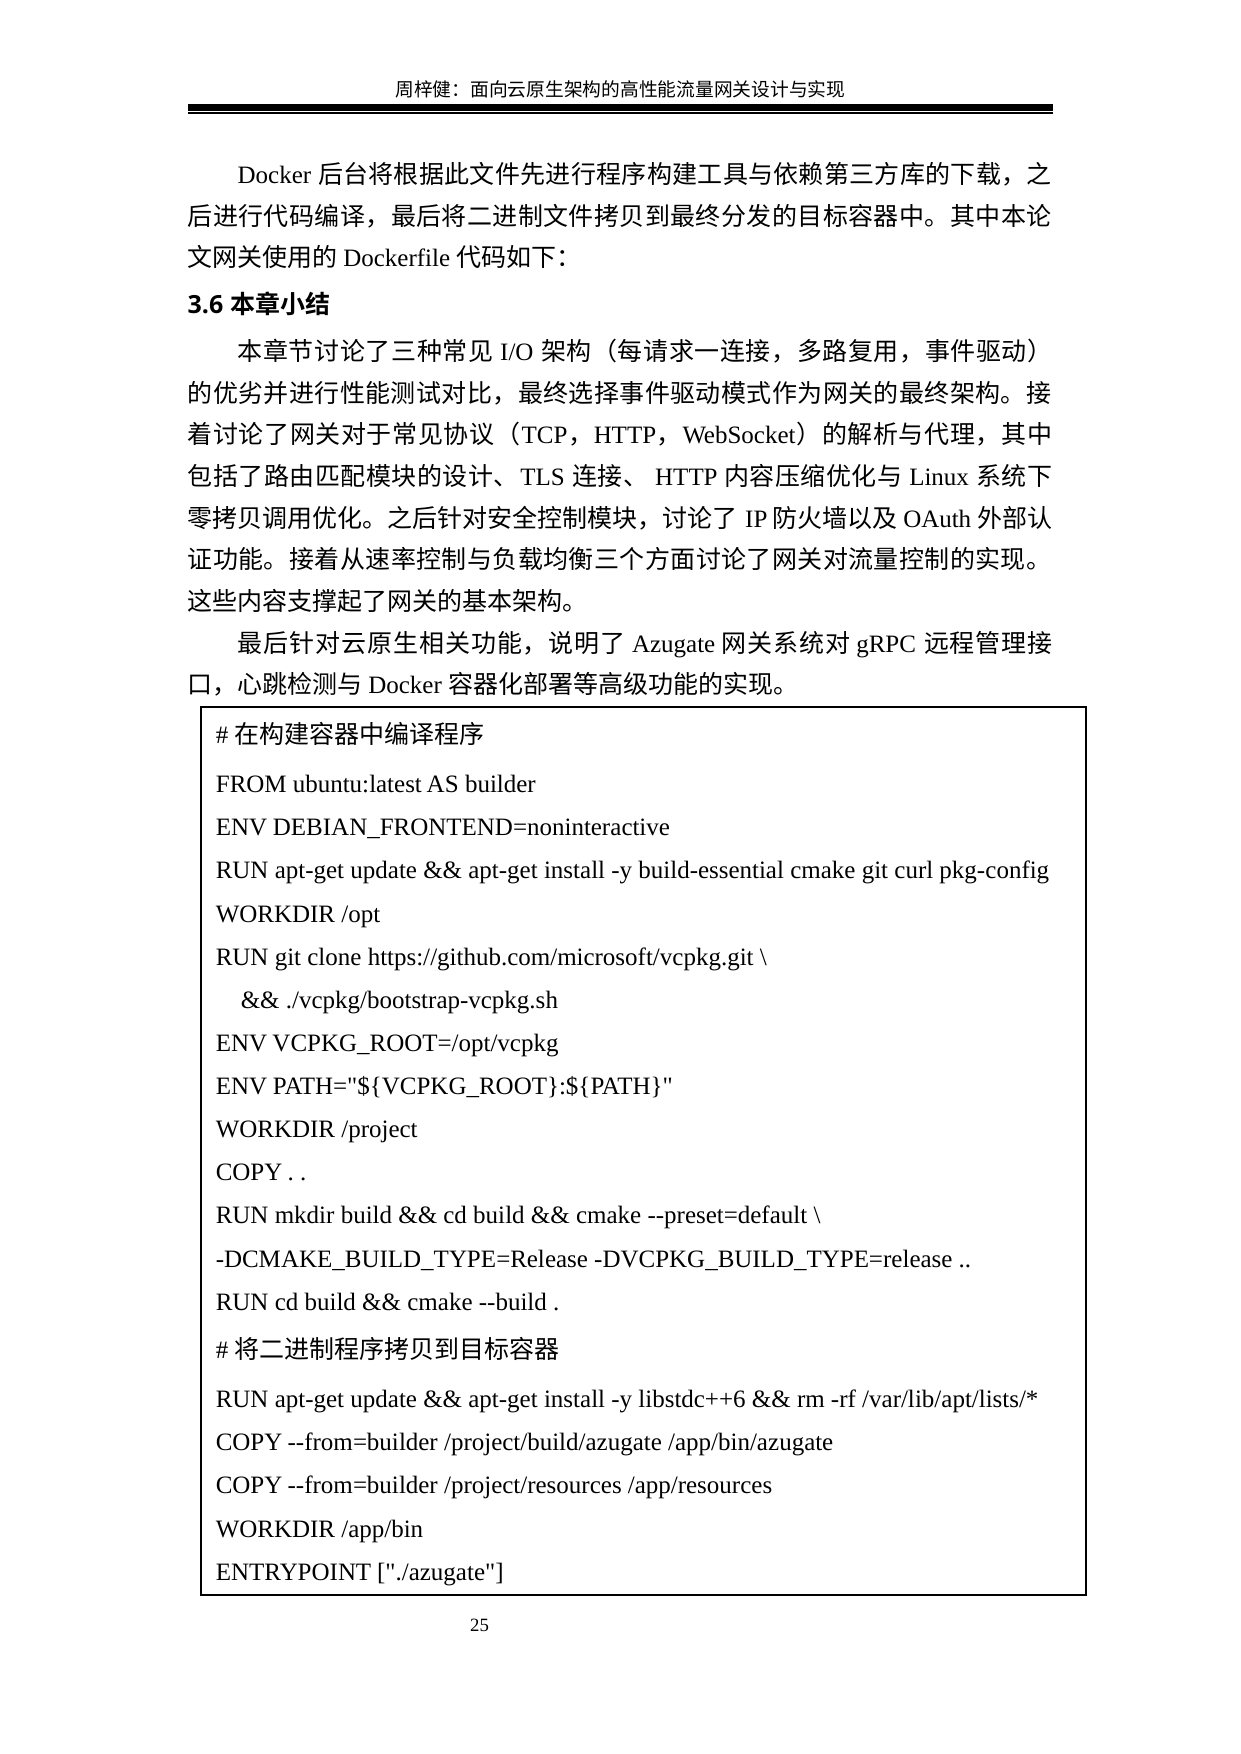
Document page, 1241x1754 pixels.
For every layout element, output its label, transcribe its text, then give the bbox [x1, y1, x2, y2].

text 本章节讨论了三种常见 I/O 架构（每请求一连接，多路复用，事件驱动）的优劣并进行性能测试对比，最终选择事件驱动模式作为网关的最终架构。接着讨论了网关对于常见协议（TCP，HTTP，WebSocket）的解析与代理，其中包括了路由匹配模块的设计、TLS 连接、 HTTP 内容压缩优化与 Linux 系统下零拷贝调用优化。之后针对安全控制模块，讨论了 IP 防火墙以及OAuth 外部认证功能。接着从速率控制与负载均衡三个方面讨论了网关对流量控制的实现。这些内容支撑起了网关的基本架构。 [187, 327, 1053, 619]
subtitle 3.6 本章小结 [187, 280, 1053, 322]
text 最后针对云原生相关功能，说明了Azugate网关系统对gRPC 远程管理接口，心跳检测与 Docker 容器化部署等高级功能的实现。 [187, 619, 1053, 702]
text Docker 后台将根据此文件先进行程序构建工具与依赖第三方库的下载，之后进行代码编译，最后将二进制文件拷贝到最终分发的目标容器中。其中本论文网关使用的 Dockerfile 代码如下： [187, 150, 1053, 275]
